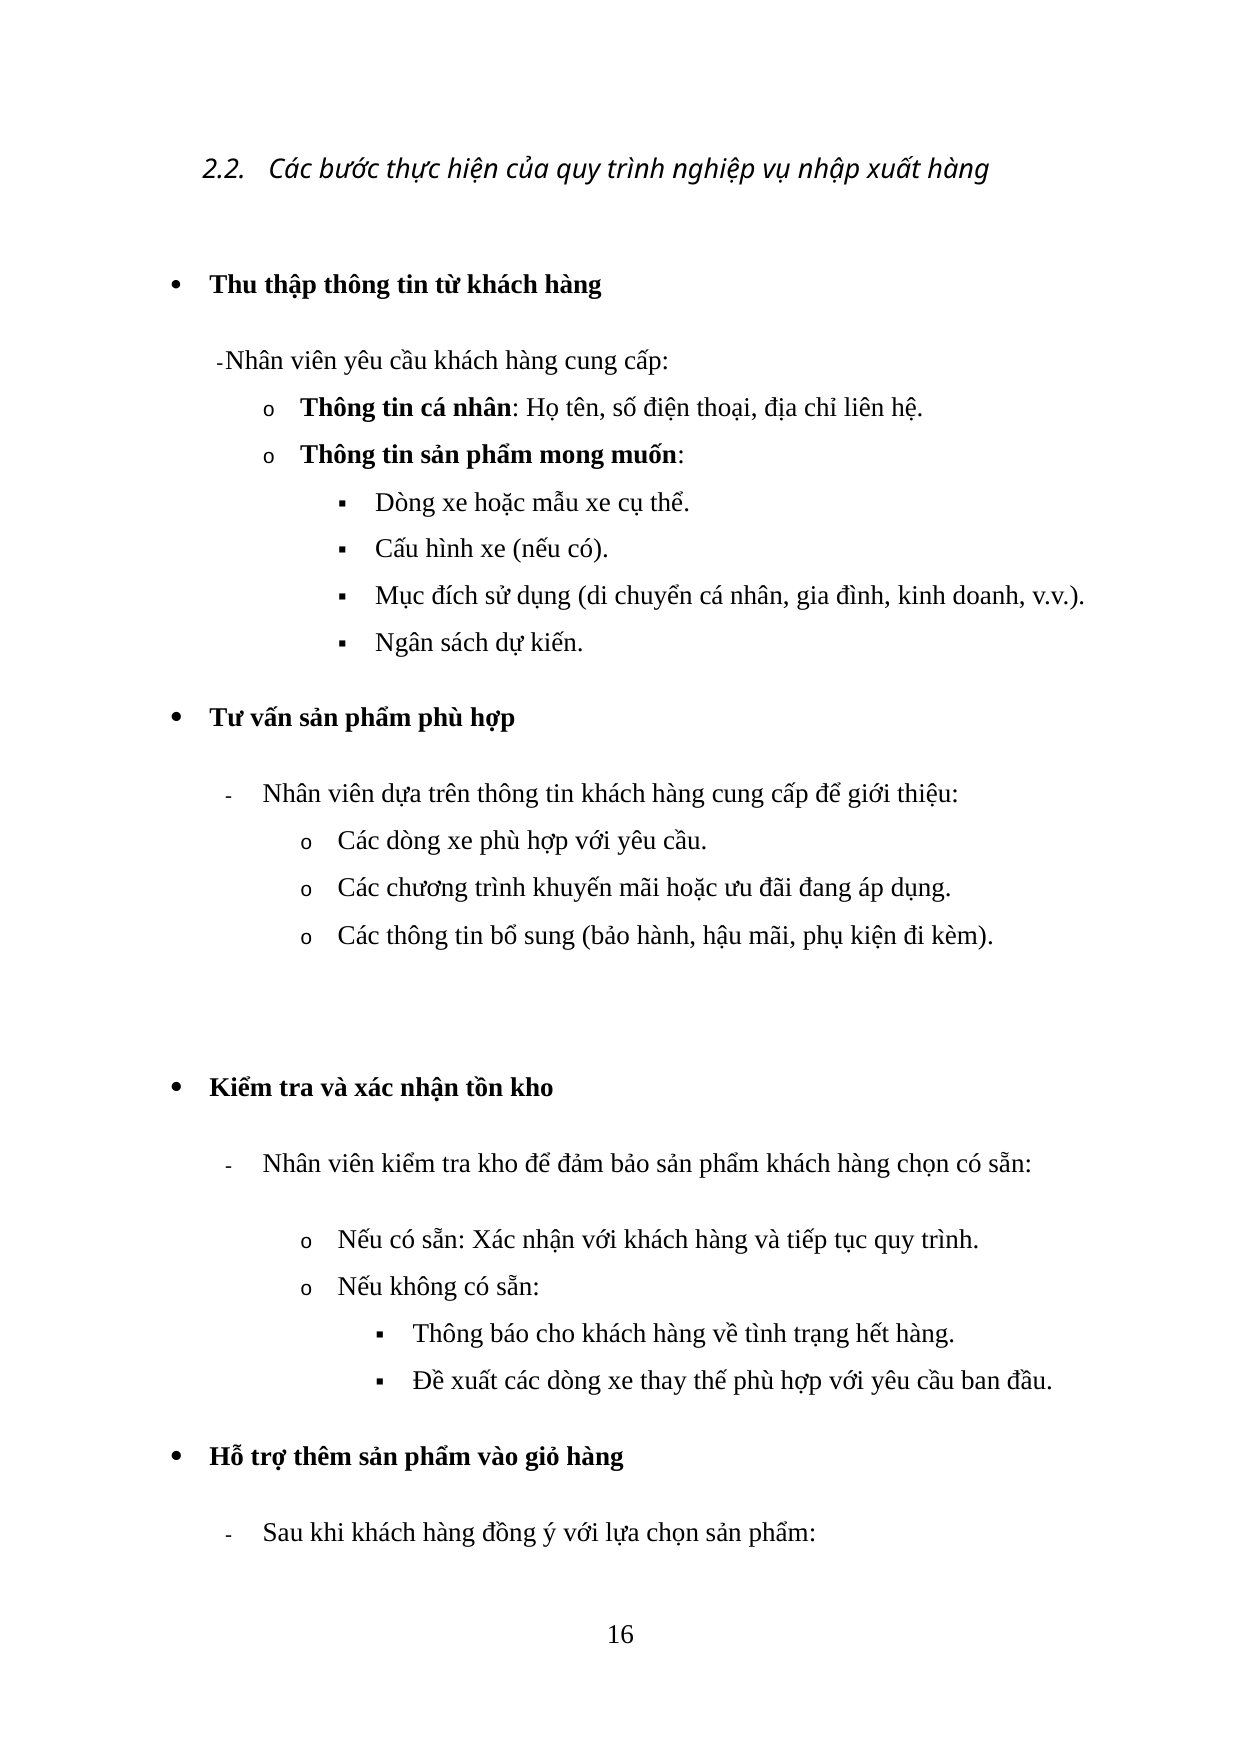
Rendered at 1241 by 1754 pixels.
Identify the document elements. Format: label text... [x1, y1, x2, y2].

list Kiểm tra và xác nhận tồn kho [172, 1071, 1090, 1102]
list Nhân viên dựa trên thông tin khách hàng cung cấp để giới thiệu: [225, 778, 1090, 809]
list Các dòng xe phù hợp với yêu cầu. [300, 824, 1090, 856]
subtitle Các bước thực hiện của quy trình nghiệp vụ nhập xuất hàng [224, 150, 1090, 187]
list Sau khi khách hàng đồng ý với lựa chọn sản phẩm: [225, 1516, 1090, 1547]
list Nhân viên yêu cầu khách hàng cung cấp: [216, 344, 1090, 376]
list Đề xuất các dòng xe thay thế phù hợp với yêu cầu ban đầu. [375, 1364, 1090, 1395]
list Hỗ trợ thêm sản phẩm vào giỏ hàng [172, 1440, 1090, 1471]
list Ngân sách dự kiến. [337, 626, 1090, 657]
list Thông tin cá nhân: Họ tên, số điện thoại, địa chỉ liên hệ. [262, 391, 1090, 423]
list Cấu hình xe (nếu có). [337, 532, 1090, 563]
list Tư vấn sản phẩm phù hợp [172, 702, 1090, 733]
list Các chương trình khuyến mãi hoặc ưu đãi đang áp dụng. [300, 872, 1090, 903]
list Thông tin sản phẩm mong muốn: [262, 438, 1090, 470]
list Nếu có sẵn: Xác nhận với khách hàng và tiếp tục quy trình. [300, 1223, 1090, 1254]
list Dòng xe hoặc mẫu xe cụ thể. [337, 486, 1090, 517]
list Thu thập thông tin từ khách hàng [172, 269, 1090, 300]
list Nếu không có sẵn: [300, 1270, 1090, 1302]
list Nhân viên kiểm tra kho để đảm bảo sản phẩm khách hàng chọn có sẵn: [225, 1147, 1090, 1178]
list Các thông tin bổ sung (bảo hành, hậu mãi, phụ kiện đi kèm). [300, 919, 1090, 950]
list Mục đích sử dụng (di chuyển cá nhân, gia đình, kinh doanh, v.v.). [337, 579, 1090, 610]
list Thông báo cho khách hàng về tình trạng hết hàng. [375, 1318, 1090, 1349]
